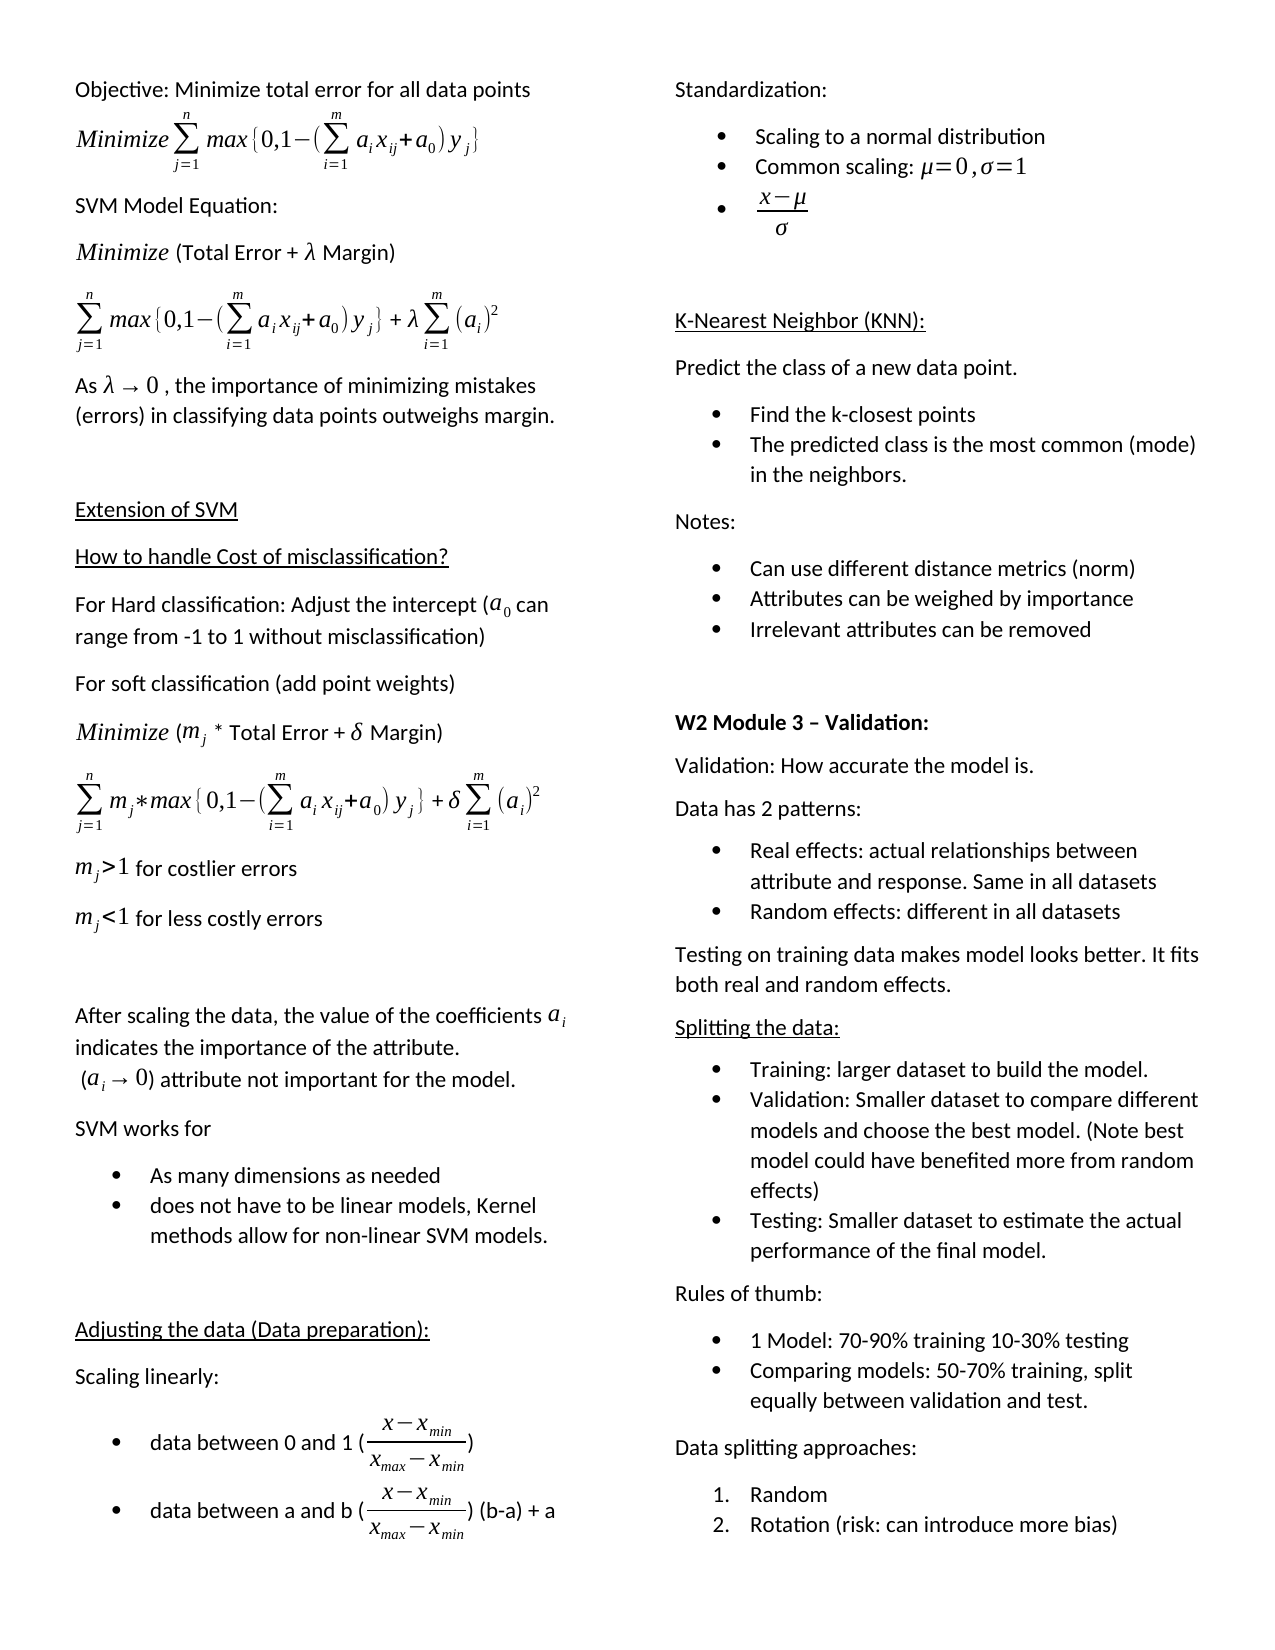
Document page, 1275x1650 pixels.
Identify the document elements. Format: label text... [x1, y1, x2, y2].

text Data has 2 patterns: [675, 794, 1200, 822]
text Predict the class of a new data point. [675, 353, 1200, 381]
text Data splitting approaches: [675, 1433, 1200, 1462]
text SVM works for [75, 1114, 600, 1142]
list Validation: Smaller dataset to compare different models and choose the best model. (Note best model could have benefited more from random effects) [712, 1086, 1200, 1204]
list 1 Model: 70-90% training 10-30% testing [712, 1326, 1200, 1354]
text For Hard classification: Adjust the intercept ( can range from -1 to 1 without misclassification) [75, 589, 600, 651]
list does not have to be linear models, Kernel methods allow for non-linear SVM models. [112, 1191, 600, 1249]
text Validation: How accurate the model is. [675, 751, 1200, 779]
list Random [712, 1480, 1200, 1508]
text How to handle Cost of misclassification? [75, 542, 600, 570]
text (Total Error + Margin) [75, 238, 600, 266]
text Scaling linearly: [75, 1362, 600, 1390]
list Attributes can be weighed by importance [712, 584, 1200, 613]
list Training: larger dataset to build the model. [712, 1055, 1200, 1083]
list Can use different distance metrics (norm) [712, 554, 1200, 582]
list Rotation (risk: can introduce more bias) [712, 1511, 1200, 1539]
list The predicted class is the most common (mode) in the neighbors. [712, 430, 1200, 489]
list Testing: Smaller dataset to estimate the actual performance of the final model. [712, 1206, 1200, 1265]
list Random effects: different in all datasets [712, 897, 1200, 925]
text for costlier errors [75, 853, 600, 884]
list Scaling to a normal distribution [718, 122, 1200, 150]
text + [75, 766, 600, 834]
text After scaling the data, the value of the coefficients indicates the importance of the attribute. () attribute not important for the model. [75, 1000, 600, 1095]
list Real effects: actual relationships between attribute and response. Same in all datasets [712, 837, 1200, 895]
list Find the k-closest points [712, 400, 1200, 428]
text Objective: Minimize total error for all data points [75, 75, 600, 172]
text SVM Model Equation: [75, 191, 600, 219]
text Adjusting the data (Data preparation): [75, 1315, 600, 1343]
list Irrelevant attributes can be removed [712, 615, 1200, 643]
text Splitting the data: [675, 1013, 1200, 1041]
list data between 0 and 1 () [112, 1409, 600, 1475]
text Testing on training data makes model looks better. It fits both real and random effects. [675, 940, 1200, 998]
text K-Nearest Neighbor (KNN): [675, 306, 1200, 334]
list Comparing models: 50-70% training, split equally between validation and test. [712, 1356, 1200, 1415]
list data between a and b () (b-a) + a [112, 1477, 600, 1543]
text Rules of thumb: [675, 1279, 1200, 1307]
text As , the importance of minimizing mistakes (errors) in classifying data points outweighs margin. [75, 371, 600, 429]
text Notes: [675, 507, 1200, 536]
text For soft classification (add point weights) [75, 669, 600, 697]
list Common scaling: [718, 152, 1200, 180]
text ( * Total Error + Margin) [75, 716, 600, 748]
list As many dimensions as needed [112, 1161, 600, 1189]
text Standardization: [675, 75, 1200, 103]
text Extension of SVM [75, 495, 600, 523]
text + [75, 285, 600, 352]
text W2 Module 3 – Validation: [675, 708, 1200, 737]
text for less costly errors [75, 903, 600, 934]
